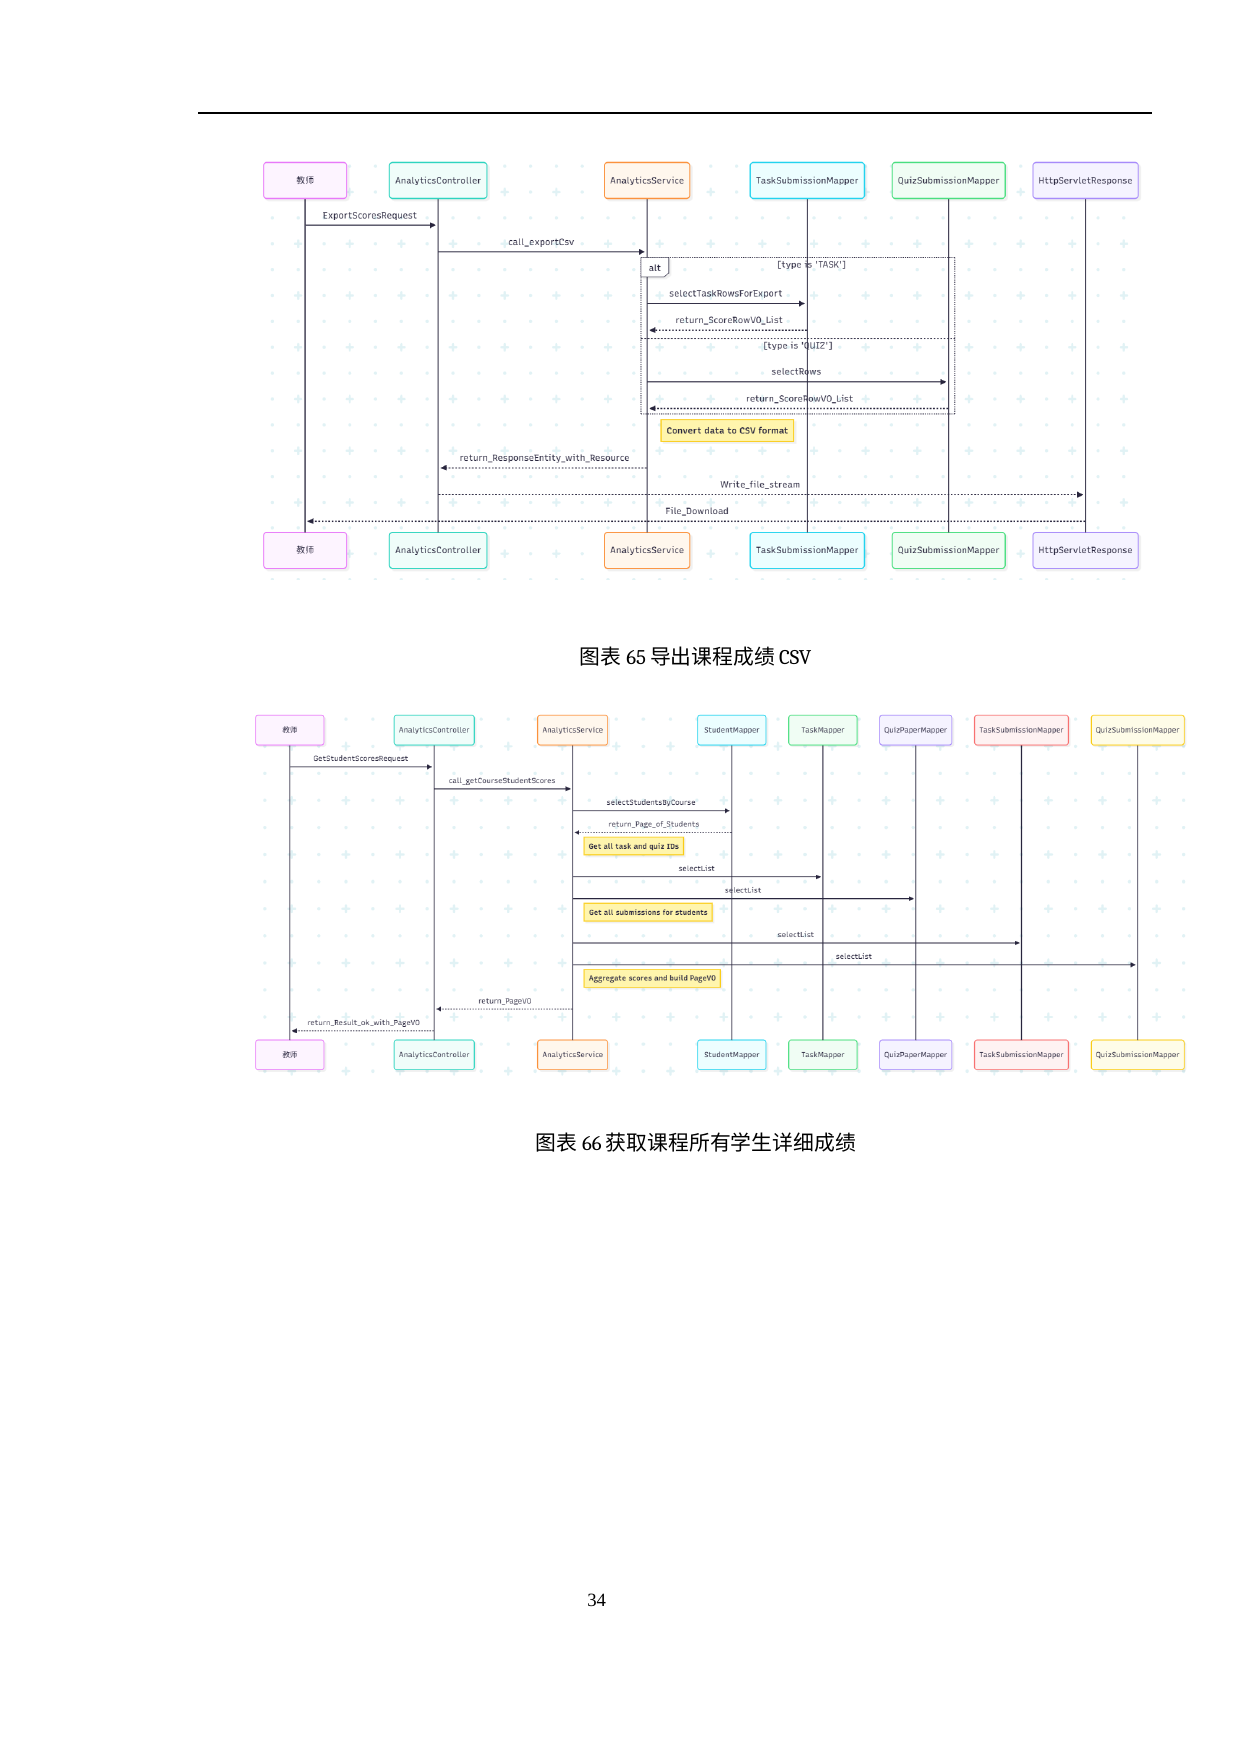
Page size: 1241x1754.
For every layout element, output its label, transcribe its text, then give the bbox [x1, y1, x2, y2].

text 图表 66获取课程所有学生详细成绩 [198, 1125, 1152, 1157]
picture [247, 703, 1194, 1086]
picture [253, 153, 1146, 580]
text 图表 65导出课程成绩CSV [198, 639, 1152, 672]
